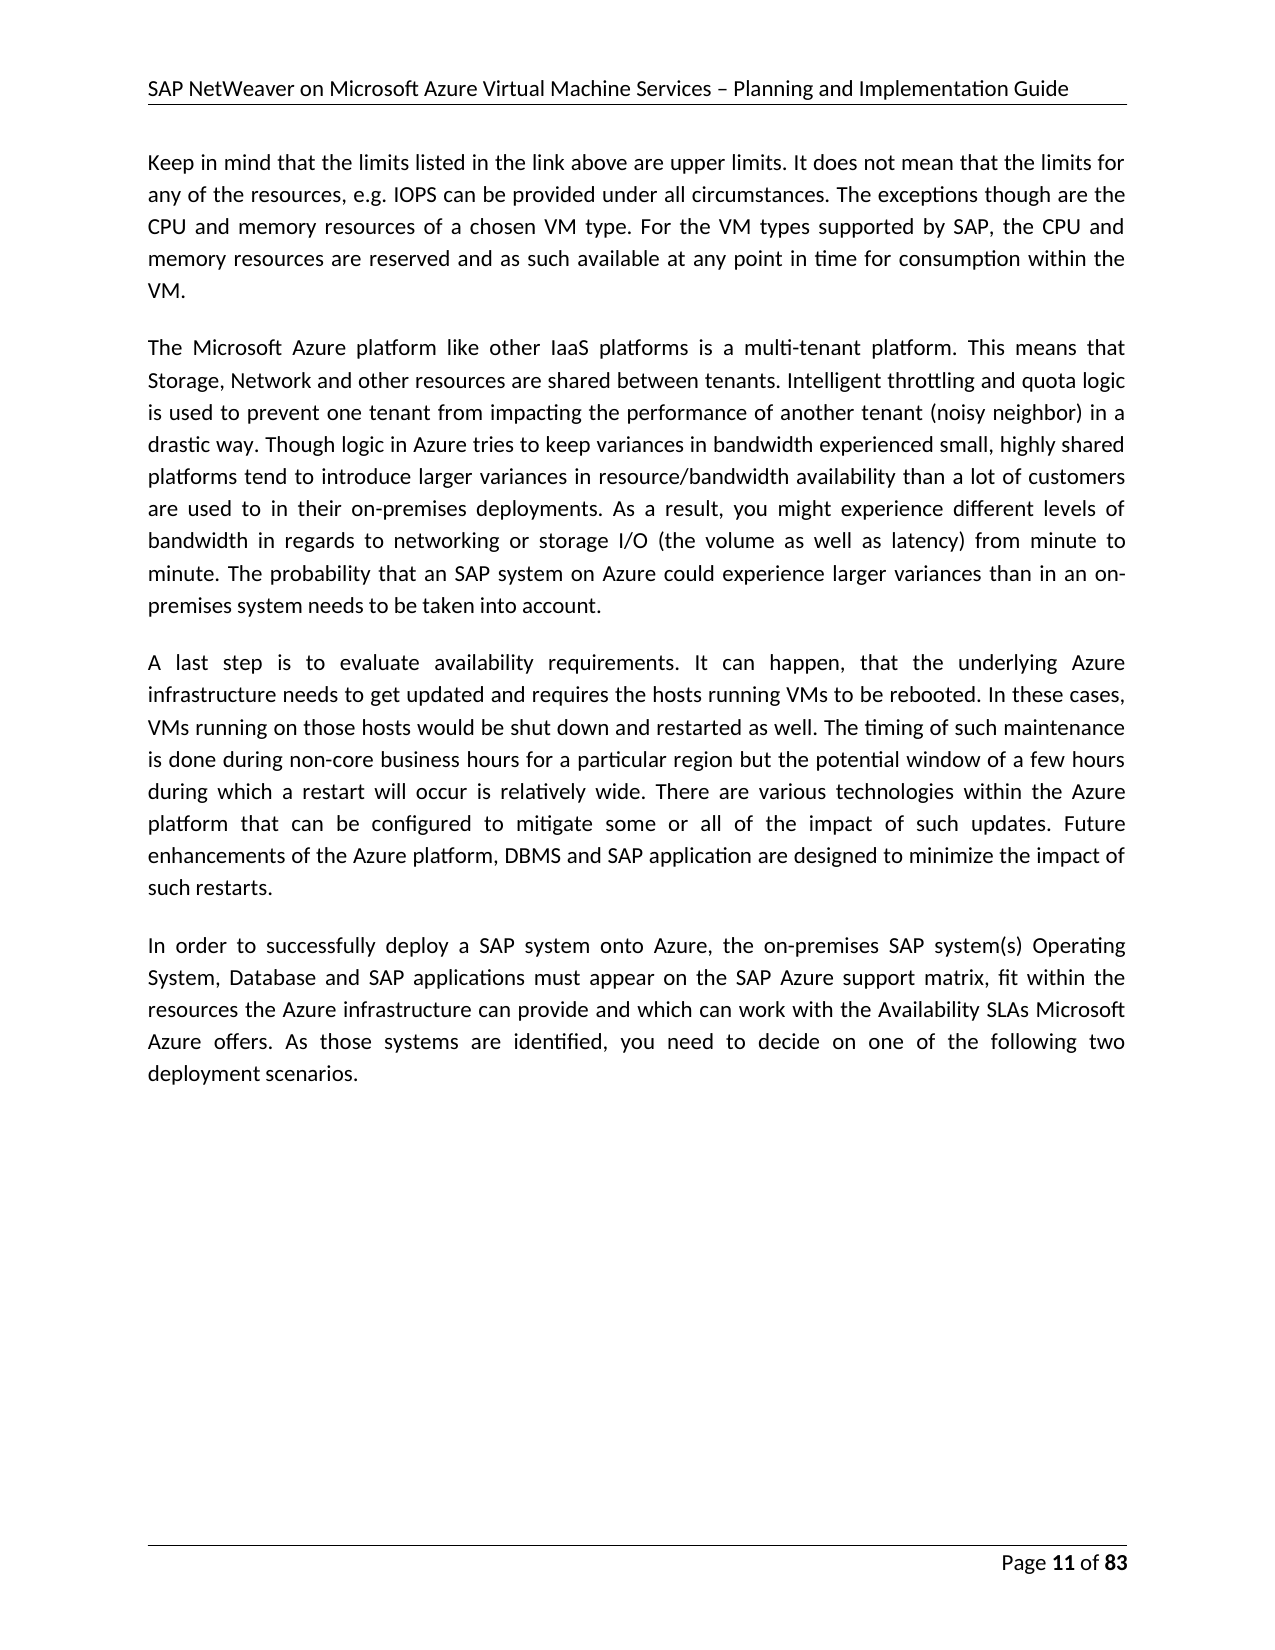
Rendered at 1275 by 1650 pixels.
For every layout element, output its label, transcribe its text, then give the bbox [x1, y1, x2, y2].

text The Microsoft Azure platform like other IaaS platforms is a multi-tenant platform. This means that Storage, Network and other resources are shared between tenants. Intelligent throttling and quota logic is used to prevent one tenant from impacting the performance of another tenant (noisy neighbor) in a drastic way. Though logic in Azure tries to keep variances in bandwidth experienced small, highly shared platforms tend to introduce larger variances in resource/bandwidth availability than a lot of customers are used to in their on-premises deployments. As a result, you might experience different levels of bandwidth in regards to networking or storage I/O (the volume as well as latency) from minute to minute. The probability that an SAP system on Azure could experience larger variances than in an on-premises system needs to be taken into account. [148, 333, 1127, 619]
text In order to successfully deploy a SAP system onto Azure, the on-premises SAP system(s) Operating System, Database and SAP applications must appear on the SAP Azure support matrix, fit within the resources the Azure infrastructure can provide and which can work with the Availability SLAs Microsoft Azure offers. As those systems are identified, you need to decide on one of the following two deployment scenarios. [148, 931, 1127, 1087]
text A last step is to evaluate availability requirements. It can happen, that the underlying Azure infrastructure needs to get updated and requires the hosts running VMs to be rebooted. In these cases, VMs running on those hosts would be shut down and restarted as well. The timing of such maintenance is done during non-core business hours for a particular region but the potential window of a few hours during which a restart will occur is relatively wide. There are various technologies within the Azure platform that can be configured to mitigate some or all of the impact of such updates. Future enhancements of the Azure platform, DBMS and SAP application are designed to minimize the impact of such restarts. [148, 648, 1127, 902]
text Keep in mind that the limits listed in the link above are upper limits. It does not mean that the limits for any of the resources, e.g. IOPS can be provided under all circumstances. The exceptions though are the CPU and memory resources of a chosen VM type. For the VM types supported by SAP, the CPU and memory resources are reserved and as such available at any point in time for consumption within the VM. [148, 148, 1127, 304]
